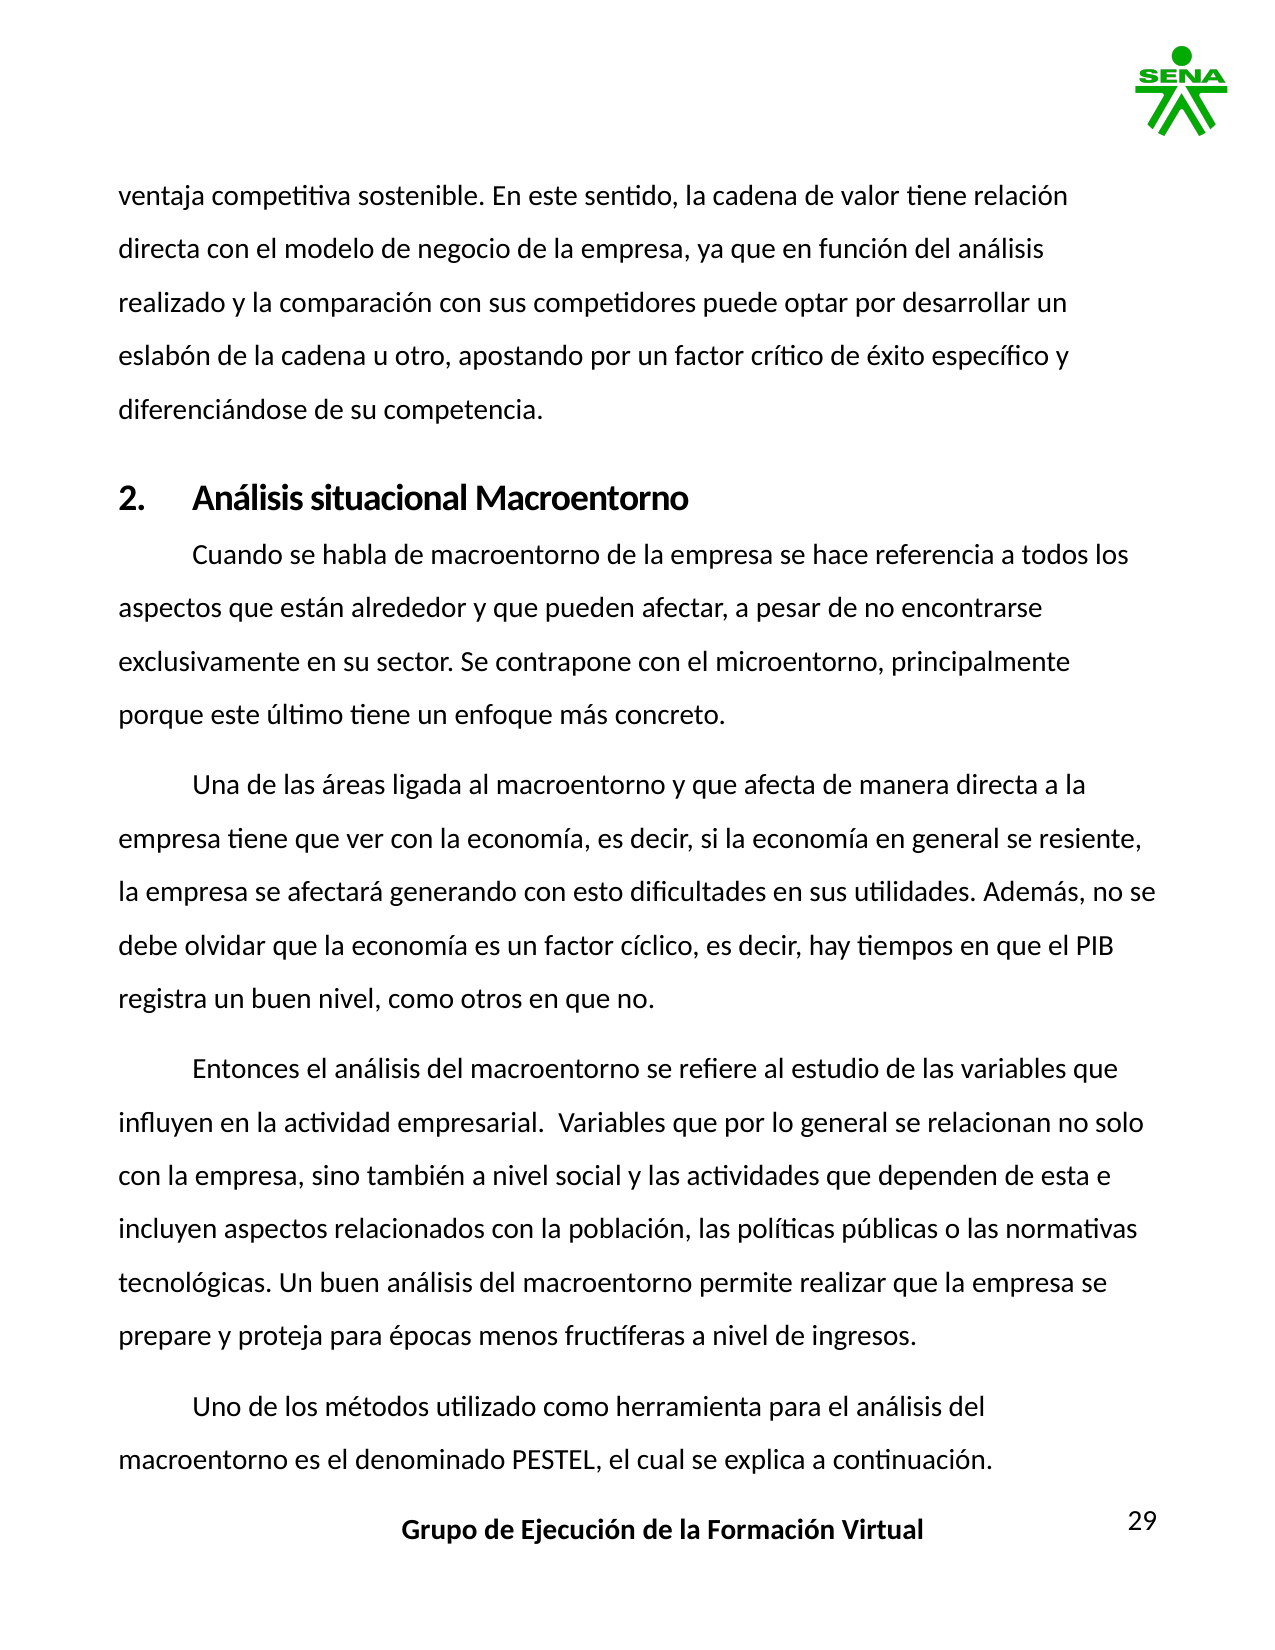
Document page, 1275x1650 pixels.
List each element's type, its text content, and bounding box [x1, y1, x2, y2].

subtitle Análisis situacional Macroentorno [118, 473, 1157, 519]
text Una de las áreas ligada al macroentorno y que afecta de manera directa a la empresa tiene que ver con la economía, es decir, si la economía en general se resiente, la empresa se afectará generando con esto dificultades en sus utilidades. Además, no se debe olvidar que la economía es un factor cíclico, es decir, hay tiempos en que el PIB registra un buen nivel, como otros en que no. [118, 766, 1157, 1016]
picture [1135, 46, 1228, 136]
text Cuando se habla de macroentorno de la empresa se hace referencia a todos los aspectos que están alrededor y que pueden afectar, a pesar de no encontrarse exclusivamente en su sector. Se contrapone con el microentorno, principalmente porque este último tiene un enfoque más concreto. [118, 536, 1157, 732]
text Uno de los métodos utilizado como herramienta para el análisis del macroentorno es el denominado PESTEL, el cual se explica a continuación. [118, 1388, 1157, 1477]
text Entonces el análisis del macroentorno se refiere al estudio de las variables que influyen en la actividad empresarial. Variables que por lo general se relacionan no solo con la empresa, sino también a nivel social y las actividades que dependen de esta e incluyen aspectos relacionados con la población, las políticas públicas o las normativas tecnológicas. Un buen análisis del macroentorno permite realizar que la empresa se prepare y proteja para épocas menos fructíferas a nivel de ingresos. [118, 1050, 1157, 1353]
